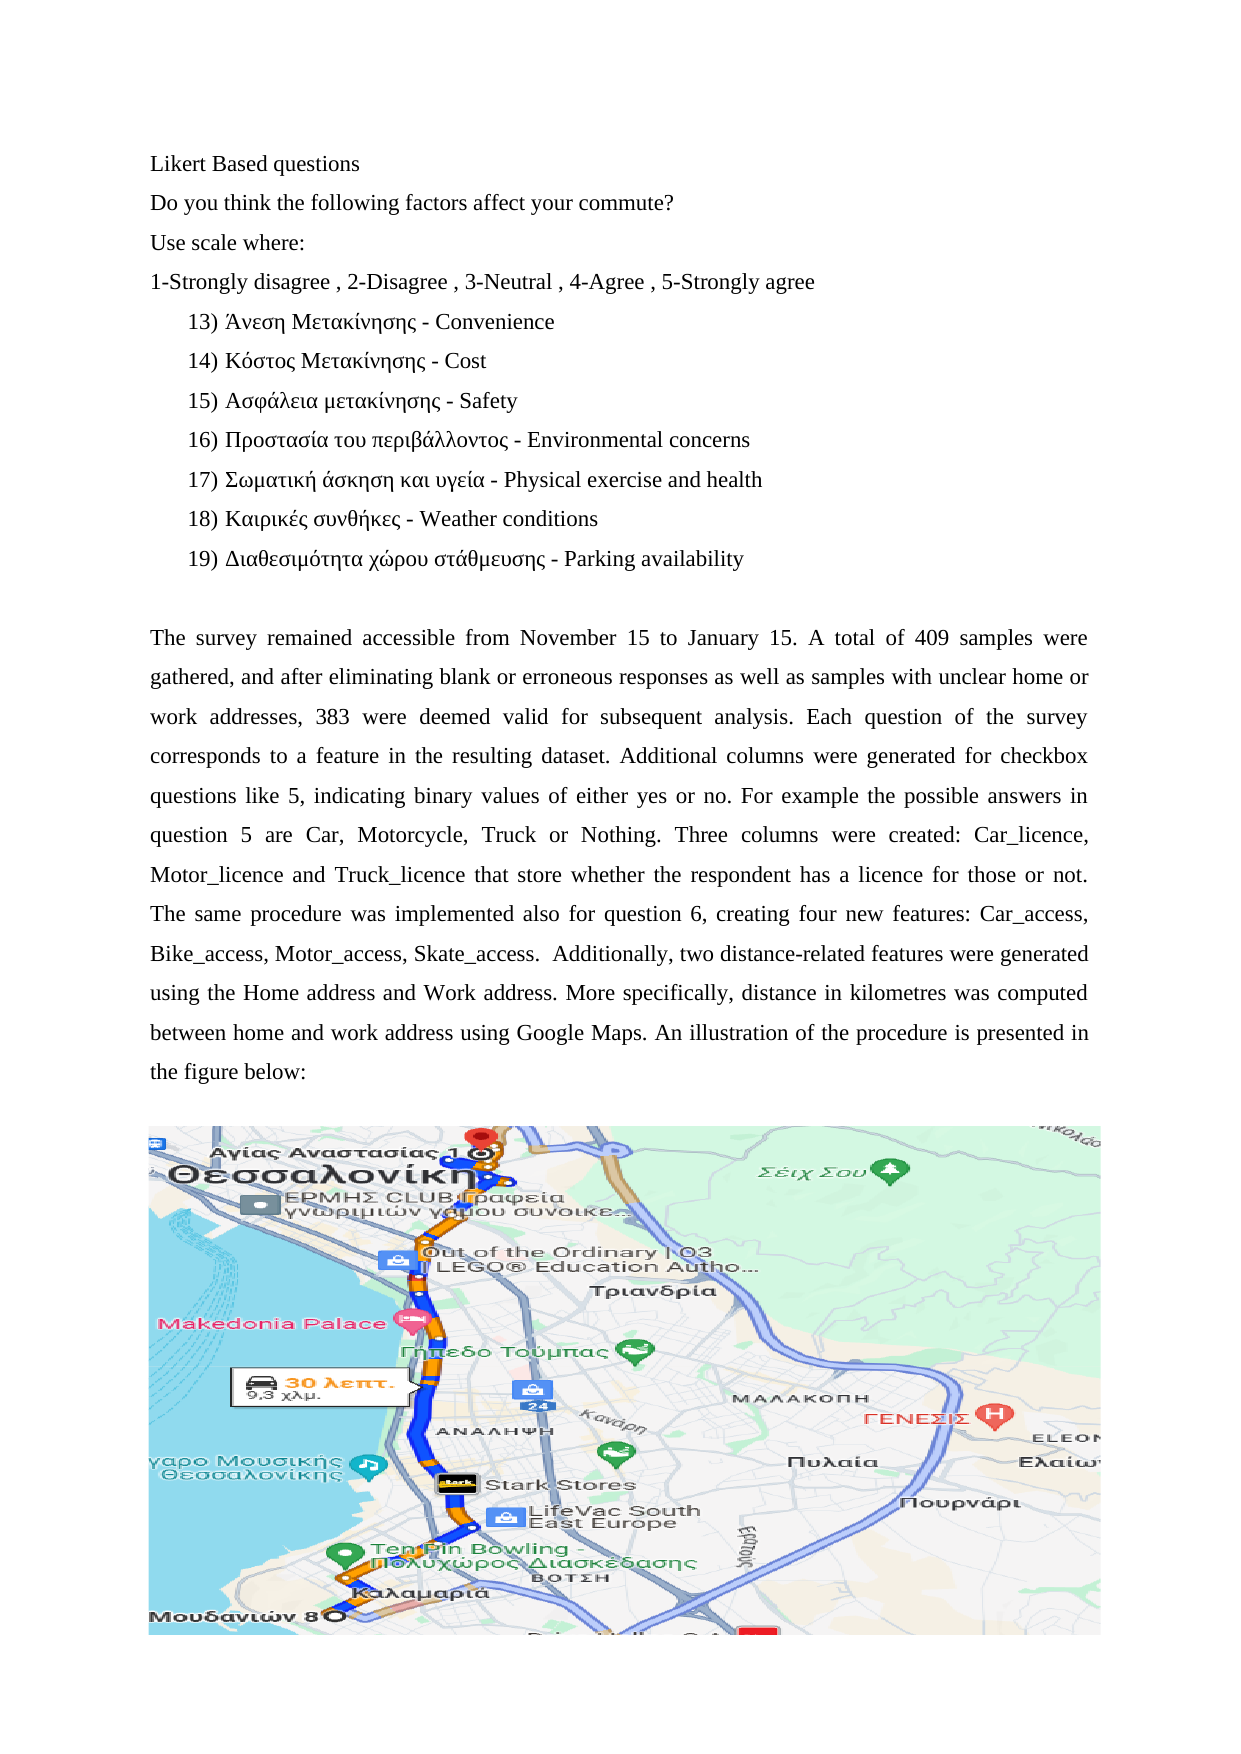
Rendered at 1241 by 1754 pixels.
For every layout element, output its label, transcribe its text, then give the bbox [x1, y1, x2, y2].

list Ασφάλεια μετακίνησης - Safety [187, 387, 1090, 413]
list Διαθεσιμότητα χώρου στάθμευσης - Parking availability [187, 545, 1090, 571]
picture [148, 1126, 1101, 1635]
text The survey remained accessible from November 15 to January 15. A total of 409 samples were gathered, and after eliminating blank or erroneous responses as well as samples with unclear home or work addresses, 383 were deemed valid for subsequent analysis. Each question of the survey corresponds to a feature in the resulting dataset. Additional columns were generated for checkbox questions like 5, indicating binary values of either yes or no. For example the possible answers in question 5 are Car, Motorcycle, Truck or Nothing. Three columns were created: Car_licence, Motor_licence and Truck_licence that store whether the respondent has a licence for those or not. The same procedure was implemented also for question 6, creating four new features: Car_access, Bike_access, Motor_access, Skate_access. Additionally, two distance-related features were generated using the Home address and Work address. More specifically, distance in kilometres was computed between home and work address using Google Maps. An illustration of the procedure is presented in the figure below: [150, 624, 1090, 1084]
text Likert Based questions [150, 150, 1090, 176]
list Σωματική άσκηση και υγεία - Physical exercise and health [187, 466, 1090, 492]
list Προστασία του περιβάλλοντος - Environmental concerns [187, 426, 1090, 453]
list Καιρικές συνθήκες - Weather conditions [187, 505, 1090, 532]
list Κόστος Μετακίνησης - Cost [187, 347, 1090, 374]
text Use scale where: [150, 229, 1090, 255]
text 1-Strongly disagree , 2-Disagree , 3-Neutral , 4-Agree , 5-Strongly agree [150, 268, 1090, 295]
list Άνεση Μετακίνησης - Convenience [187, 308, 1090, 334]
text Do you think the following factors affect your commute? [150, 189, 1090, 216]
